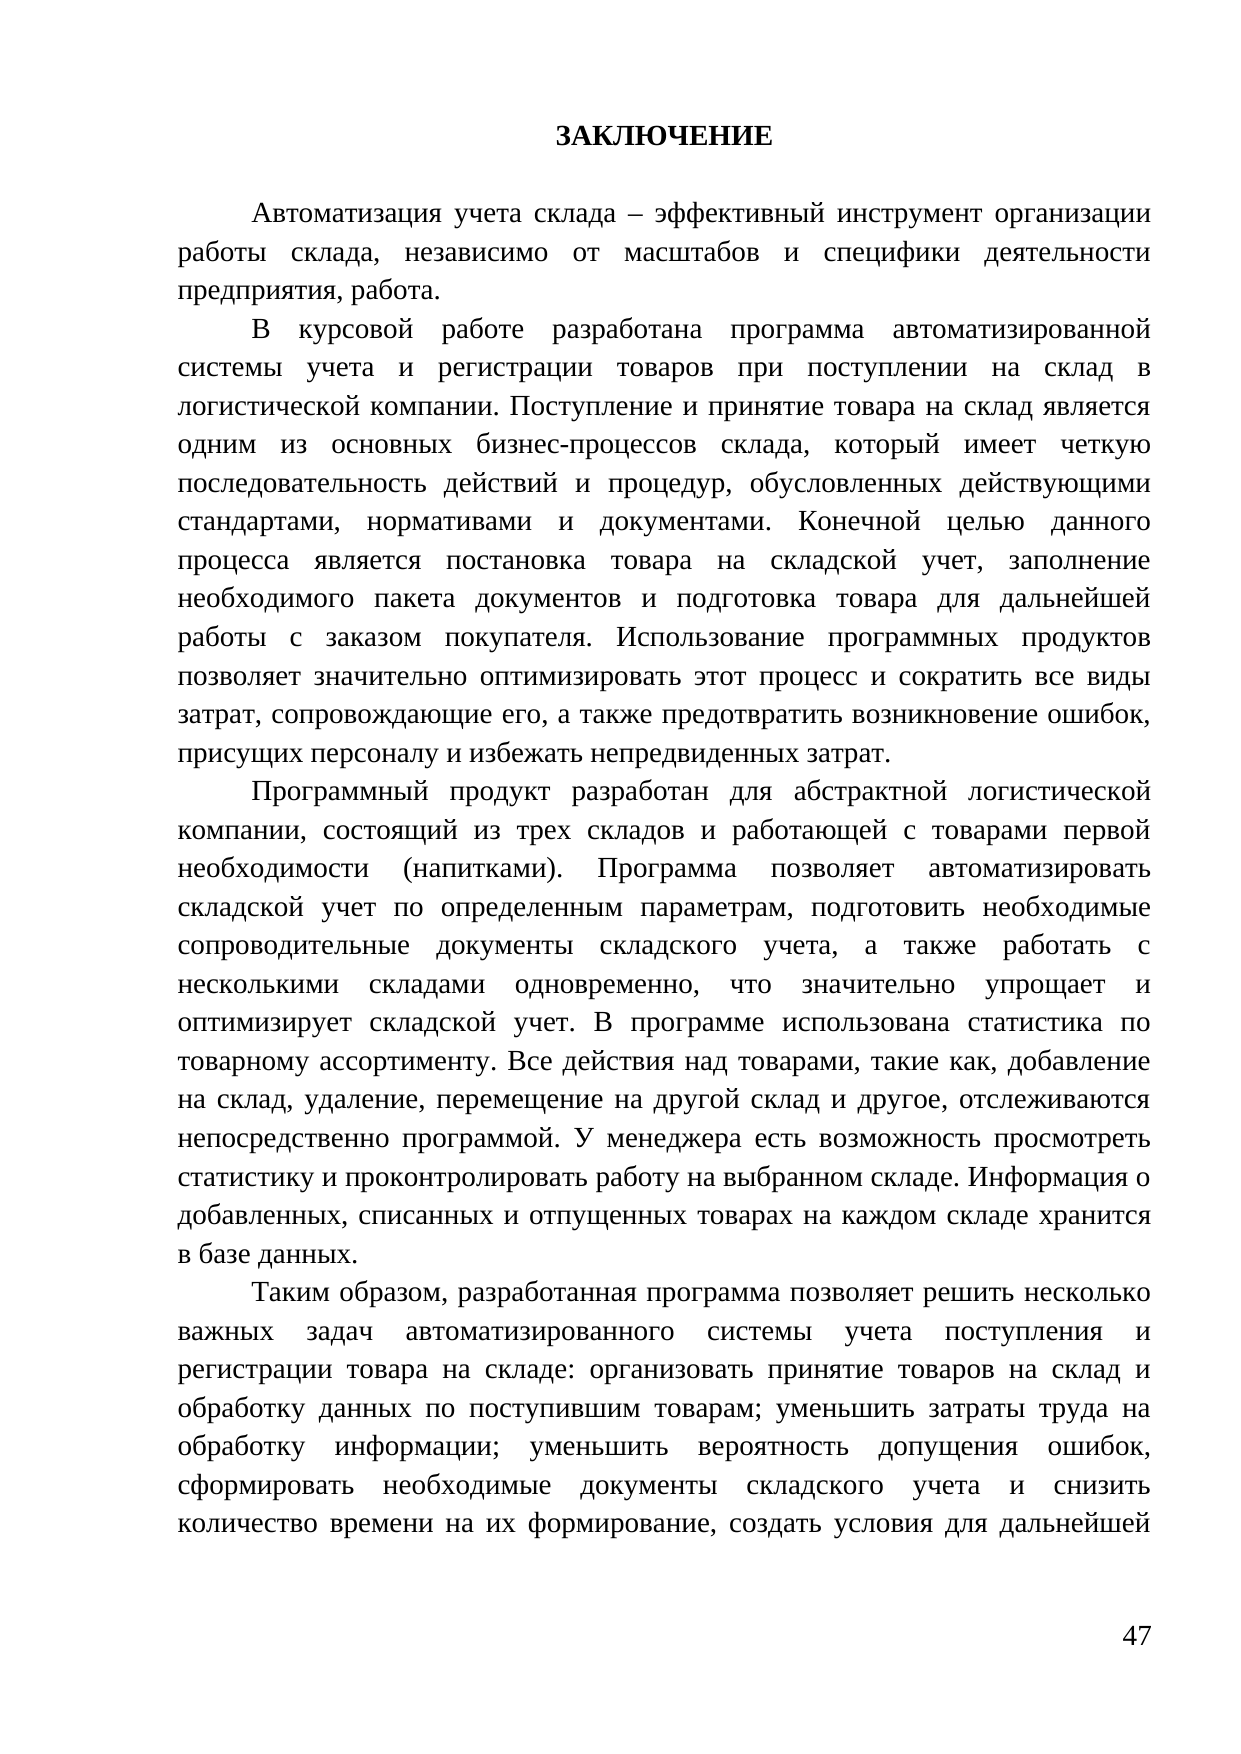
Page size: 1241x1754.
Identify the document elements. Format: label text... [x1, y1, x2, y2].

text Программный продукт разработан для абстрактной логистической компании, состоящий из трех складов и работающей с товарами первой необходимости (напитками). Программа позволяет автоматизировать складской учет по определенным параметрам, подготовить необходимые сопроводительные документы складского учета, а также работать с несколькими складами одновременно, что значительно упрощает и оптимизирует складской учет. В программе использована статистика по товарному ассортименту. Все действия над товарами, такие как, добавление на склад, удаление, перемещение на другой склад и другое, отслеживаются непосредственно программой. У менеджера есть возможность просмотреть статистику и проконтролировать работу на выбранном складе. Информация о добавленных, списанных и отпущенных товарах на каждом складе хранится в базе данных. [177, 773, 1152, 1269]
text Автоматизация учета склада – эффективный инструмент организации работы склада, независимо от масштабов и специфики деятельности предприятия, работа. [177, 195, 1152, 306]
text В курсовой работе разработана программа автоматизированной системы учета и регистрации товаров при поступлении на склад в логистической компании. Поступление и принятие товара на склад является одним из основных бизнес-процессов склада, который имеет четкую последовательность действий и процедур, обусловленных действующими стандартами, нормативами и документами. Конечной целью данного процесса является постановка товара на складской учет, заполнение необходимого пакета документов и подготовка товара для дальнейшей работы с заказом покупателя. Использование программных продуктов позволяет значительно оптимизировать этот процесс и сократить все виды затрат, сопровождающие его, а также предотвратить возникновение ошибок, присущих персоналу и избежать непредвиденных затрат. [177, 311, 1152, 768]
subtitle ЗАКЛЮЧЕНИЕ [177, 118, 1152, 152]
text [177, 1274, 1152, 1539]
